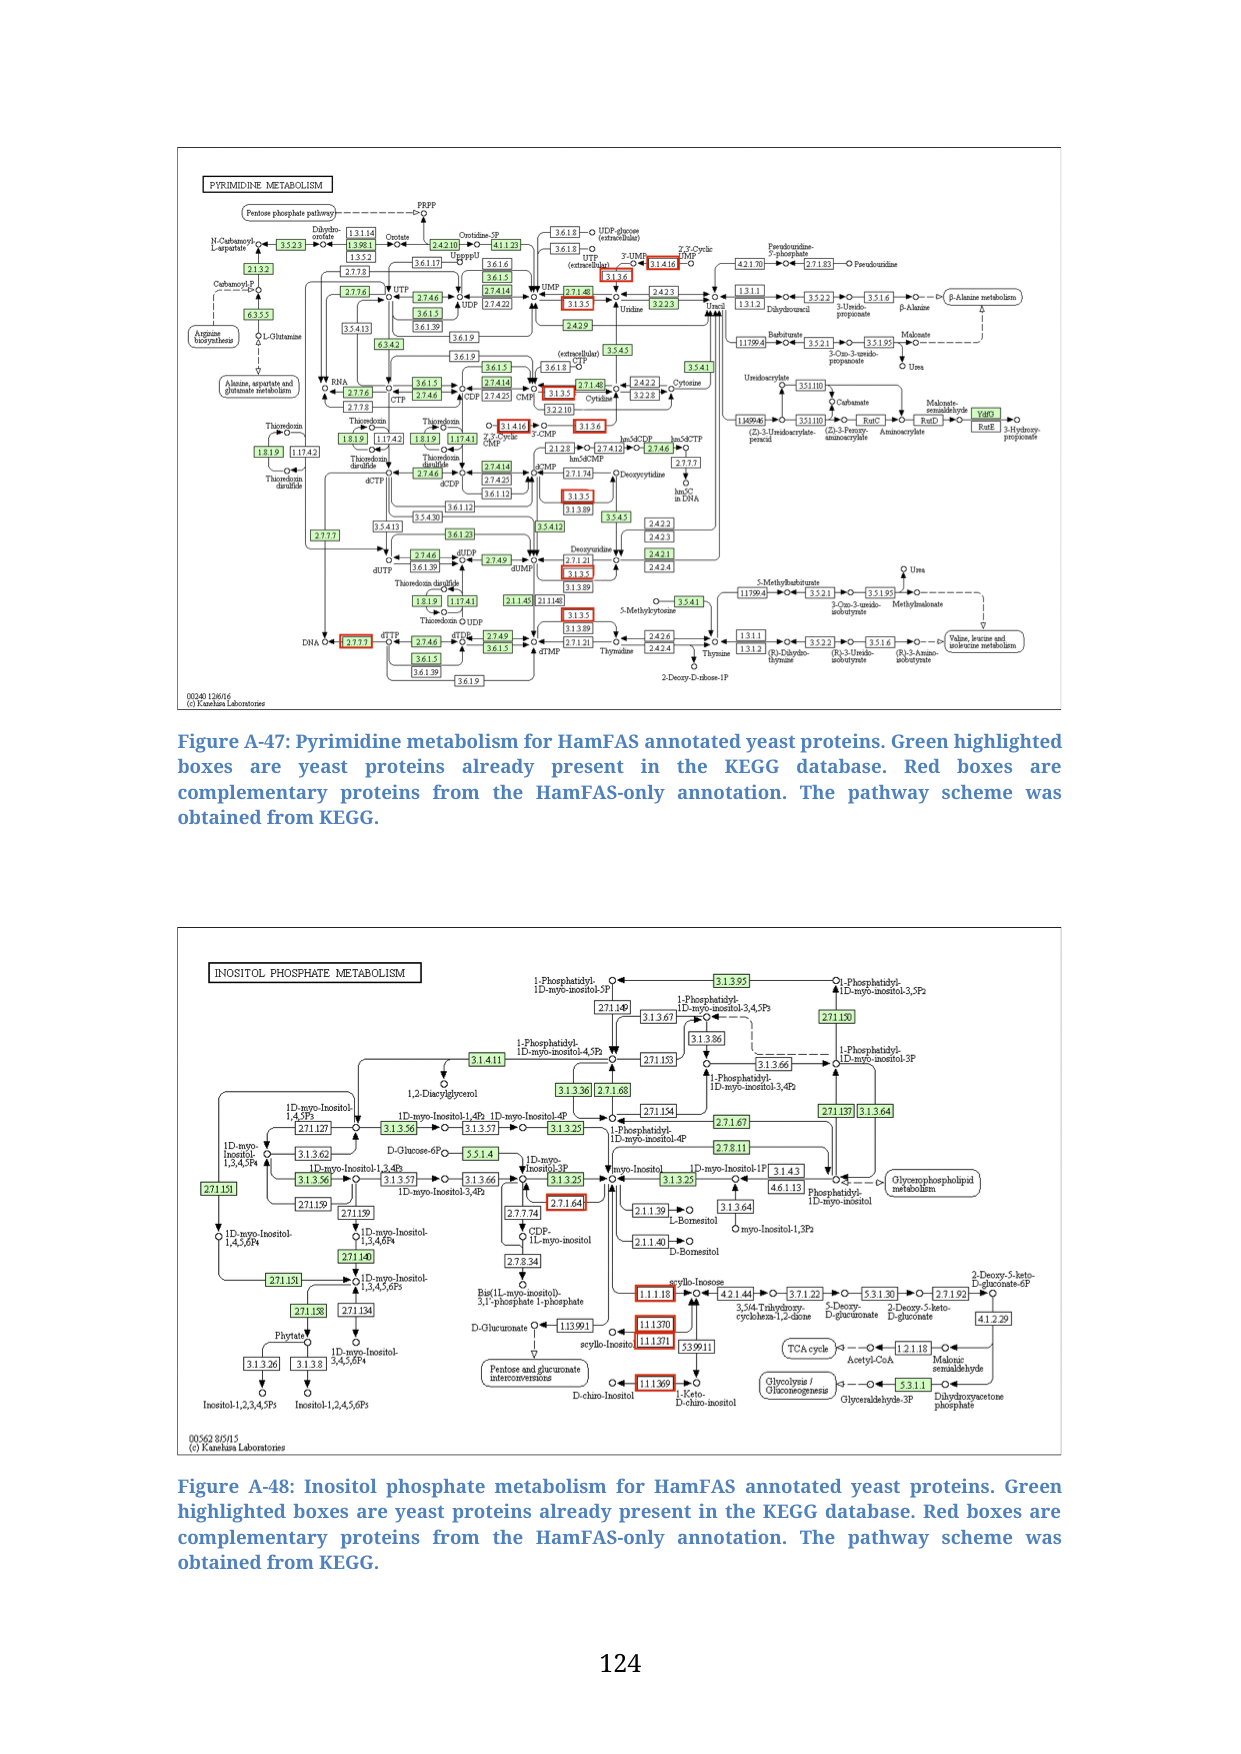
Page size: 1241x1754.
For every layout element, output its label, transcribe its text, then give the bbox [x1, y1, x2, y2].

picture [177, 927, 1062, 1456]
picture [177, 147, 1062, 711]
